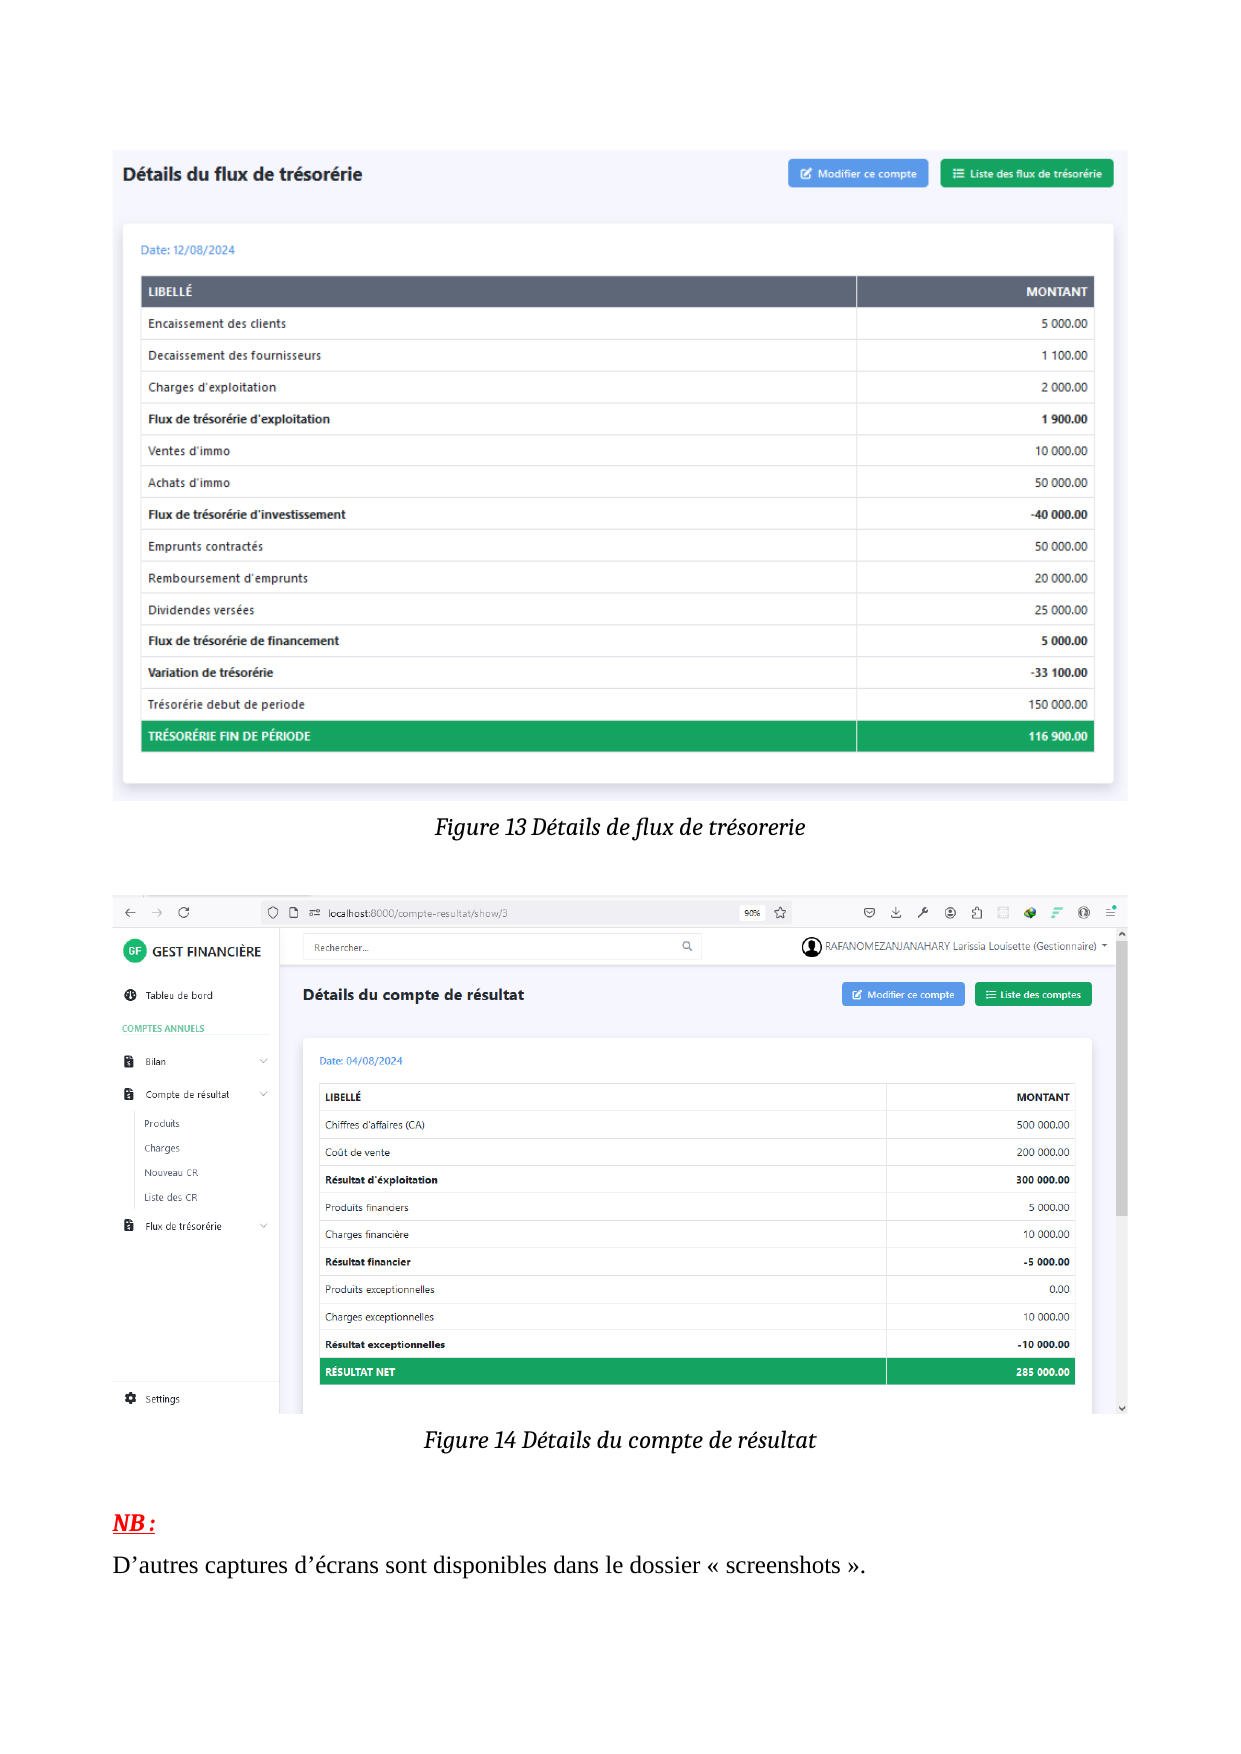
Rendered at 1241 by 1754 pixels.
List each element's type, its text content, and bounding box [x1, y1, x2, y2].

picture [112, 895, 1128, 1414]
text Figure 13 Détails de flux de trésorerie [112, 813, 1128, 842]
text Figure 14 Détails du compte de résultat [112, 1426, 1128, 1455]
picture [112, 150, 1128, 801]
text NB : [112, 1508, 1128, 1537]
text D’autres captures d’écrans sont disponibles dans le dossier « screenshots ». [112, 1550, 1128, 1578]
